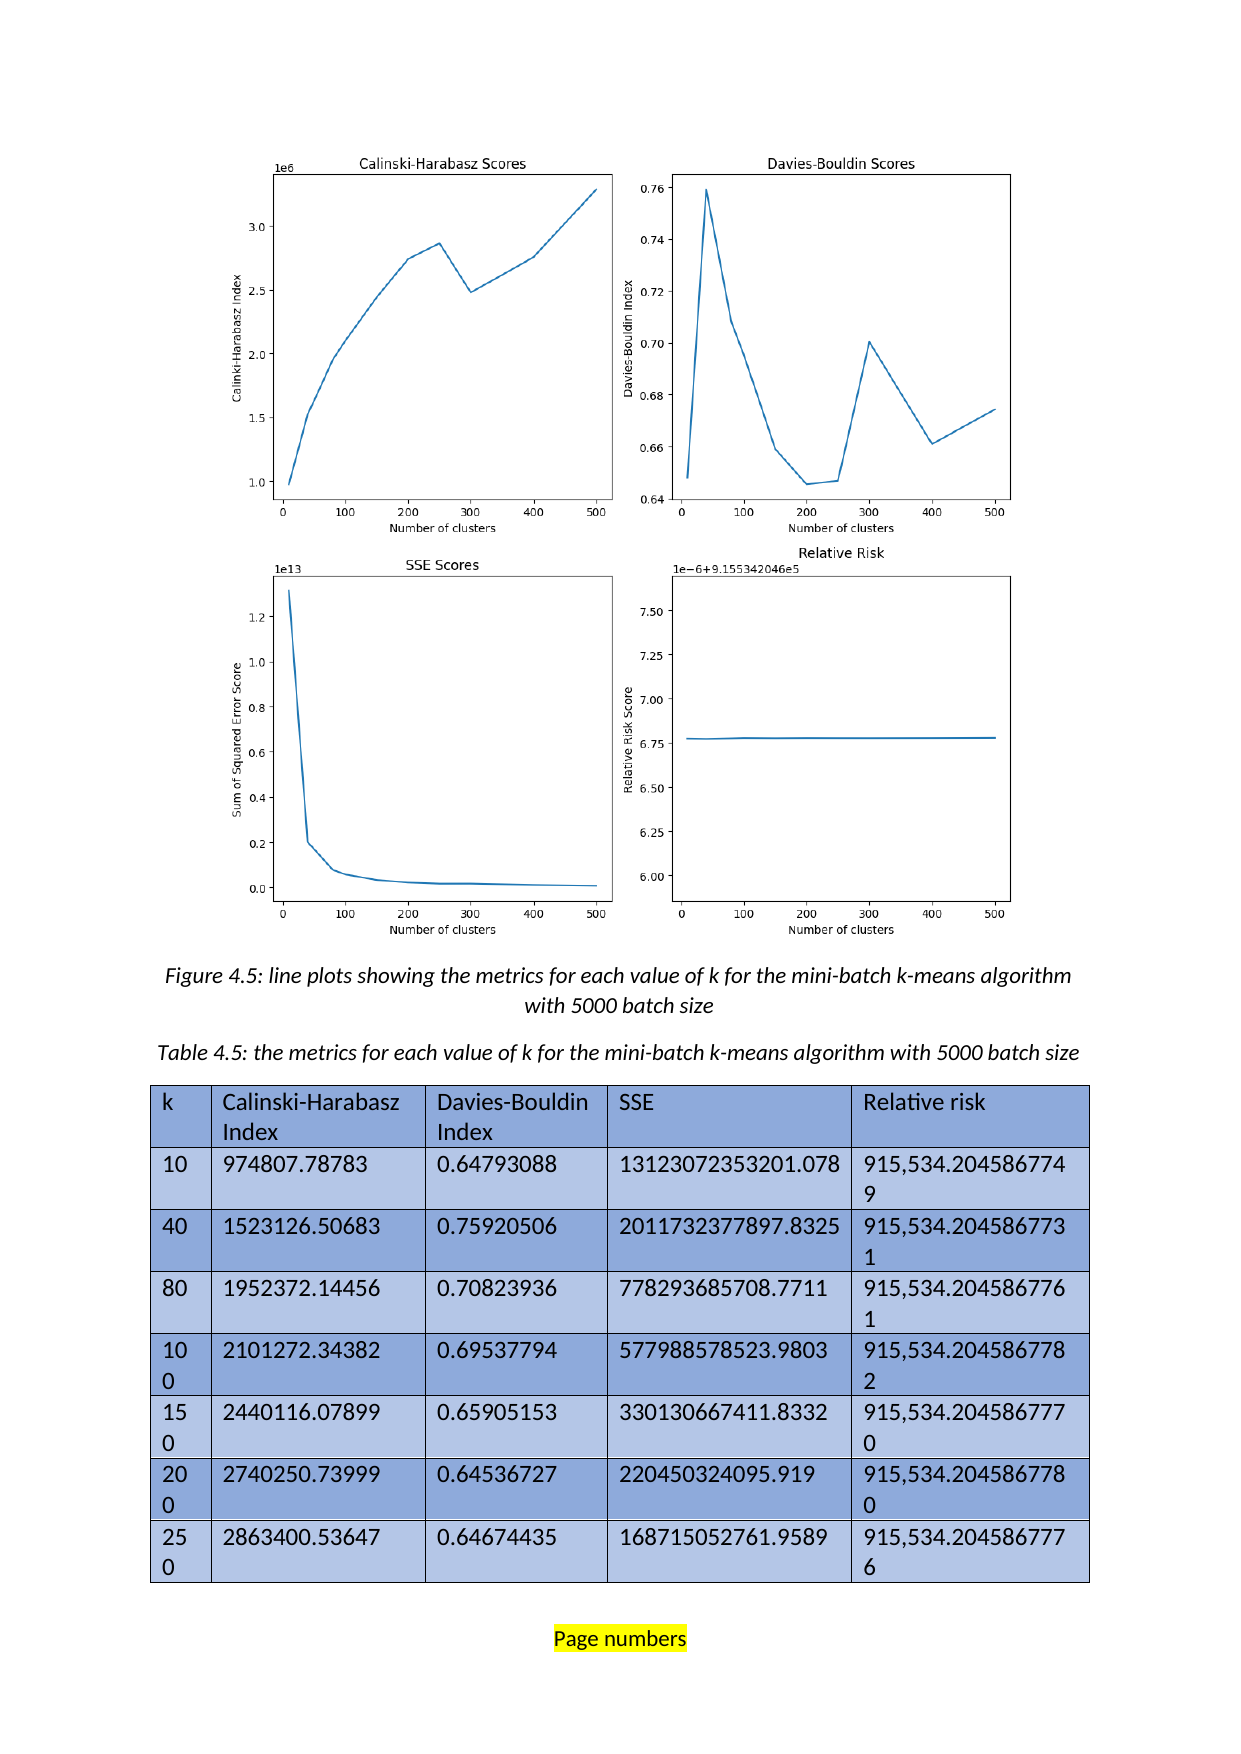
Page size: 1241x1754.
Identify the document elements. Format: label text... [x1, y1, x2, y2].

table_cell 0.64674435 [426, 1521, 607, 1582]
table_cell 80 [151, 1272, 211, 1333]
table_cell 915,534.2045867770 [852, 1396, 1089, 1457]
table_cell 0.64536727 [426, 1459, 607, 1519]
table_cell 2101272.34382 [212, 1334, 425, 1395]
table_cell 168715052761.9589 [608, 1521, 851, 1582]
table_cell 100 [151, 1334, 211, 1395]
table_cell 2440116.07899 [212, 1396, 425, 1457]
table_cell 200 [151, 1459, 211, 1519]
table_cell 0.64793088 [426, 1148, 607, 1209]
table_cell 2863400.53647 [212, 1521, 425, 1582]
table_cell 250 [151, 1521, 211, 1582]
table_cell 1523126.50683 [212, 1210, 425, 1271]
table_cell 0.70823936 [426, 1272, 607, 1333]
table_cell 974807.78783 [212, 1148, 425, 1209]
text Figure 4.5: line plots showing the metrics for each value of k for the mini-batch k-means algorithm with 5000 batch size [150, 961, 1090, 1019]
table_cell 40 [151, 1210, 211, 1271]
table_cell 2740250.73999 [212, 1459, 425, 1519]
table_header SSE [608, 1086, 851, 1147]
table_cell 0.75920506 [426, 1210, 607, 1271]
table_cell 1952372.14456 [212, 1272, 425, 1333]
table_header k [151, 1086, 211, 1147]
table_cell 2011732377897.8325 [608, 1210, 851, 1271]
table_cell 915,534.2045867749 [852, 1148, 1089, 1209]
table_cell 915,534.2045867782 [852, 1334, 1089, 1395]
table_header Davies-Bouldin Index [426, 1086, 607, 1147]
table_cell 915,534.2045867731 [852, 1210, 1089, 1271]
table_cell 330130667411.8332 [608, 1396, 851, 1457]
picture [224, 150, 1017, 943]
table_cell 13123072353201.078 [608, 1148, 851, 1209]
table_cell 915,534.2045867780 [852, 1459, 1089, 1519]
table_cell 0.69537794 [426, 1334, 607, 1395]
table_header Relative risk [852, 1086, 1089, 1147]
table_header Calinski-Harabasz Index [212, 1086, 425, 1147]
text Table 4.5: the metrics for each value of k for the mini-batch k-means algorithm with 5000 batch size [150, 1038, 1090, 1066]
table_cell 577988578523.9803 [608, 1334, 851, 1395]
table_cell 915,534.2045867761 [852, 1272, 1089, 1333]
table_cell 150 [151, 1396, 211, 1457]
table_cell 778293685708.7711 [608, 1272, 851, 1333]
table_cell 10 [151, 1148, 211, 1209]
table_cell 0.65905153 [426, 1396, 607, 1457]
table_cell 220450324095.919 [608, 1459, 851, 1519]
table_cell 915,534.2045867776 [852, 1521, 1089, 1582]
